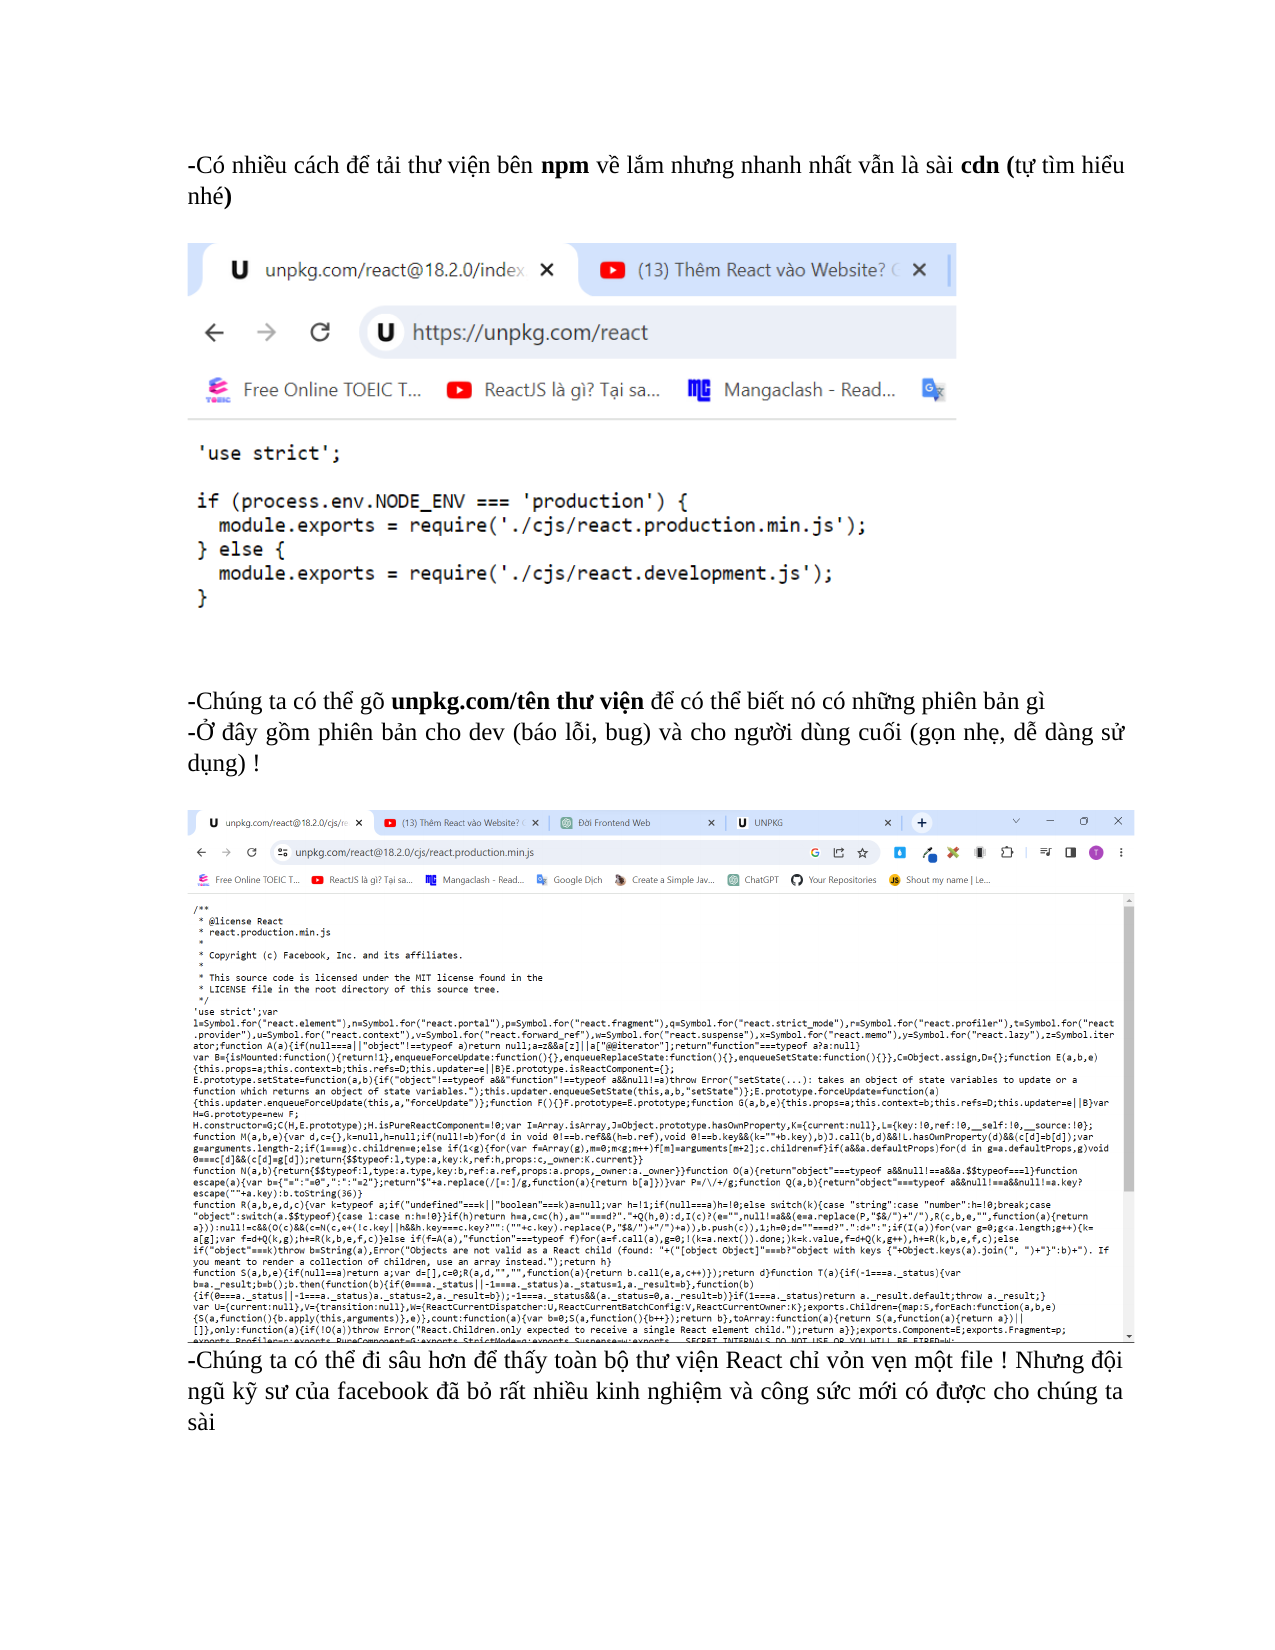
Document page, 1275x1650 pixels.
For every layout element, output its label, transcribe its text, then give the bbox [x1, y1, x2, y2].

picture [187, 810, 1135, 1343]
list -Ở đây gồm phiên bản cho dev (báo lỗi, bug) và cho người dùng cuối (gọn nhẹ, dễ dàng sử dụng) ! [187, 717, 1125, 777]
list -Có nhiều cách để tải thư viện bên npm về lắm nhưng nhanh nhất vẫn là sài cdn (tự tìm hiểu nhé) [187, 150, 1125, 210]
list -Chúng ta có thể gõ unpkg.com/tên thư viện để có thể biết nó có những phiên bản gì [187, 686, 1125, 715]
picture [187, 243, 957, 684]
list -Chúng ta có thể đi sâu hơn để thấy toàn bộ thư viện React chỉ vỏn vẹn một file ! Nhưng đội ngũ kỹ sư của facebook đã bỏ rất nhiều kinh nghiệm và công sức mới có được cho chúng ta sài [187, 1345, 1125, 1436]
